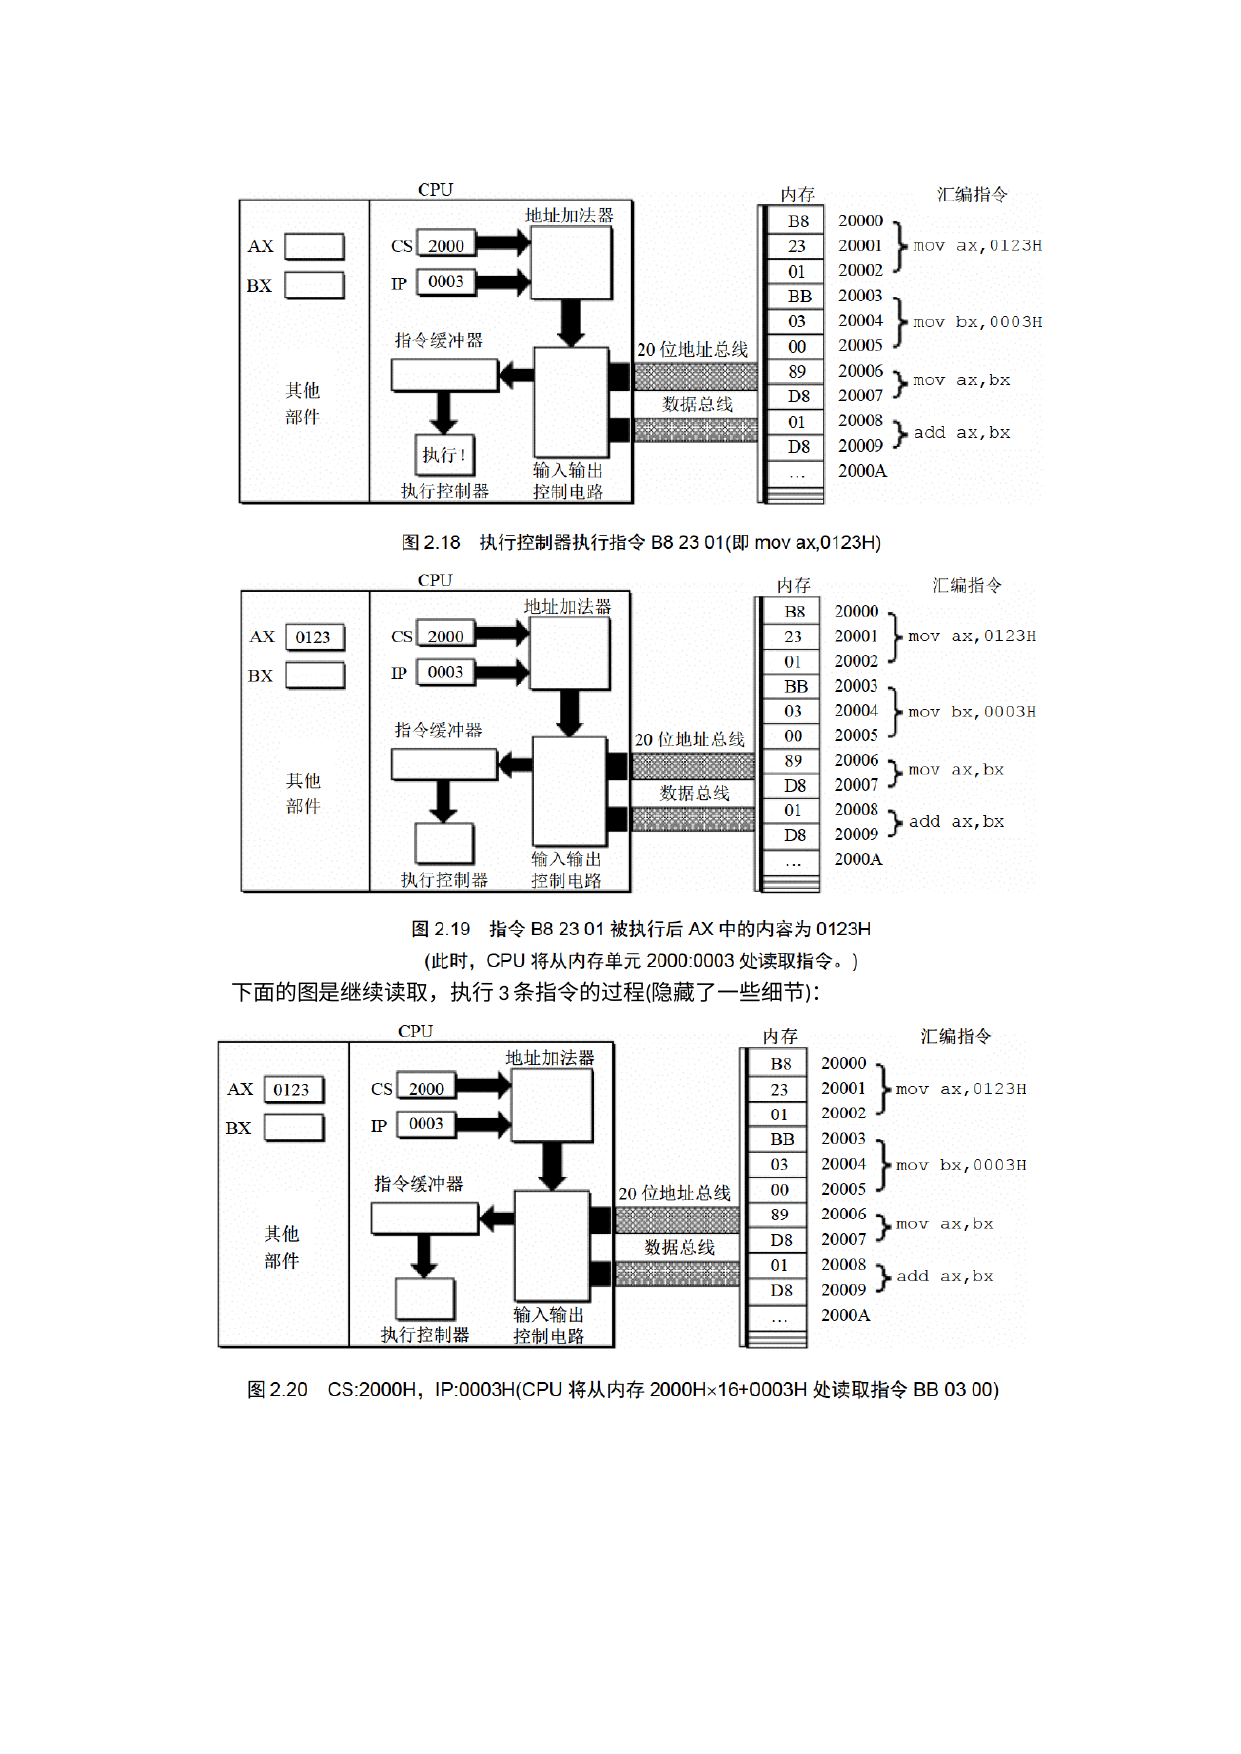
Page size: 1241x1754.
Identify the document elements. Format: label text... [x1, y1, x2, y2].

picture [187, 1007, 1053, 1429]
picture [187, 162, 1053, 973]
text 下面的图是继续读取，执行3条指令的过程(隐藏了一些细节)： [187, 974, 1053, 1007]
